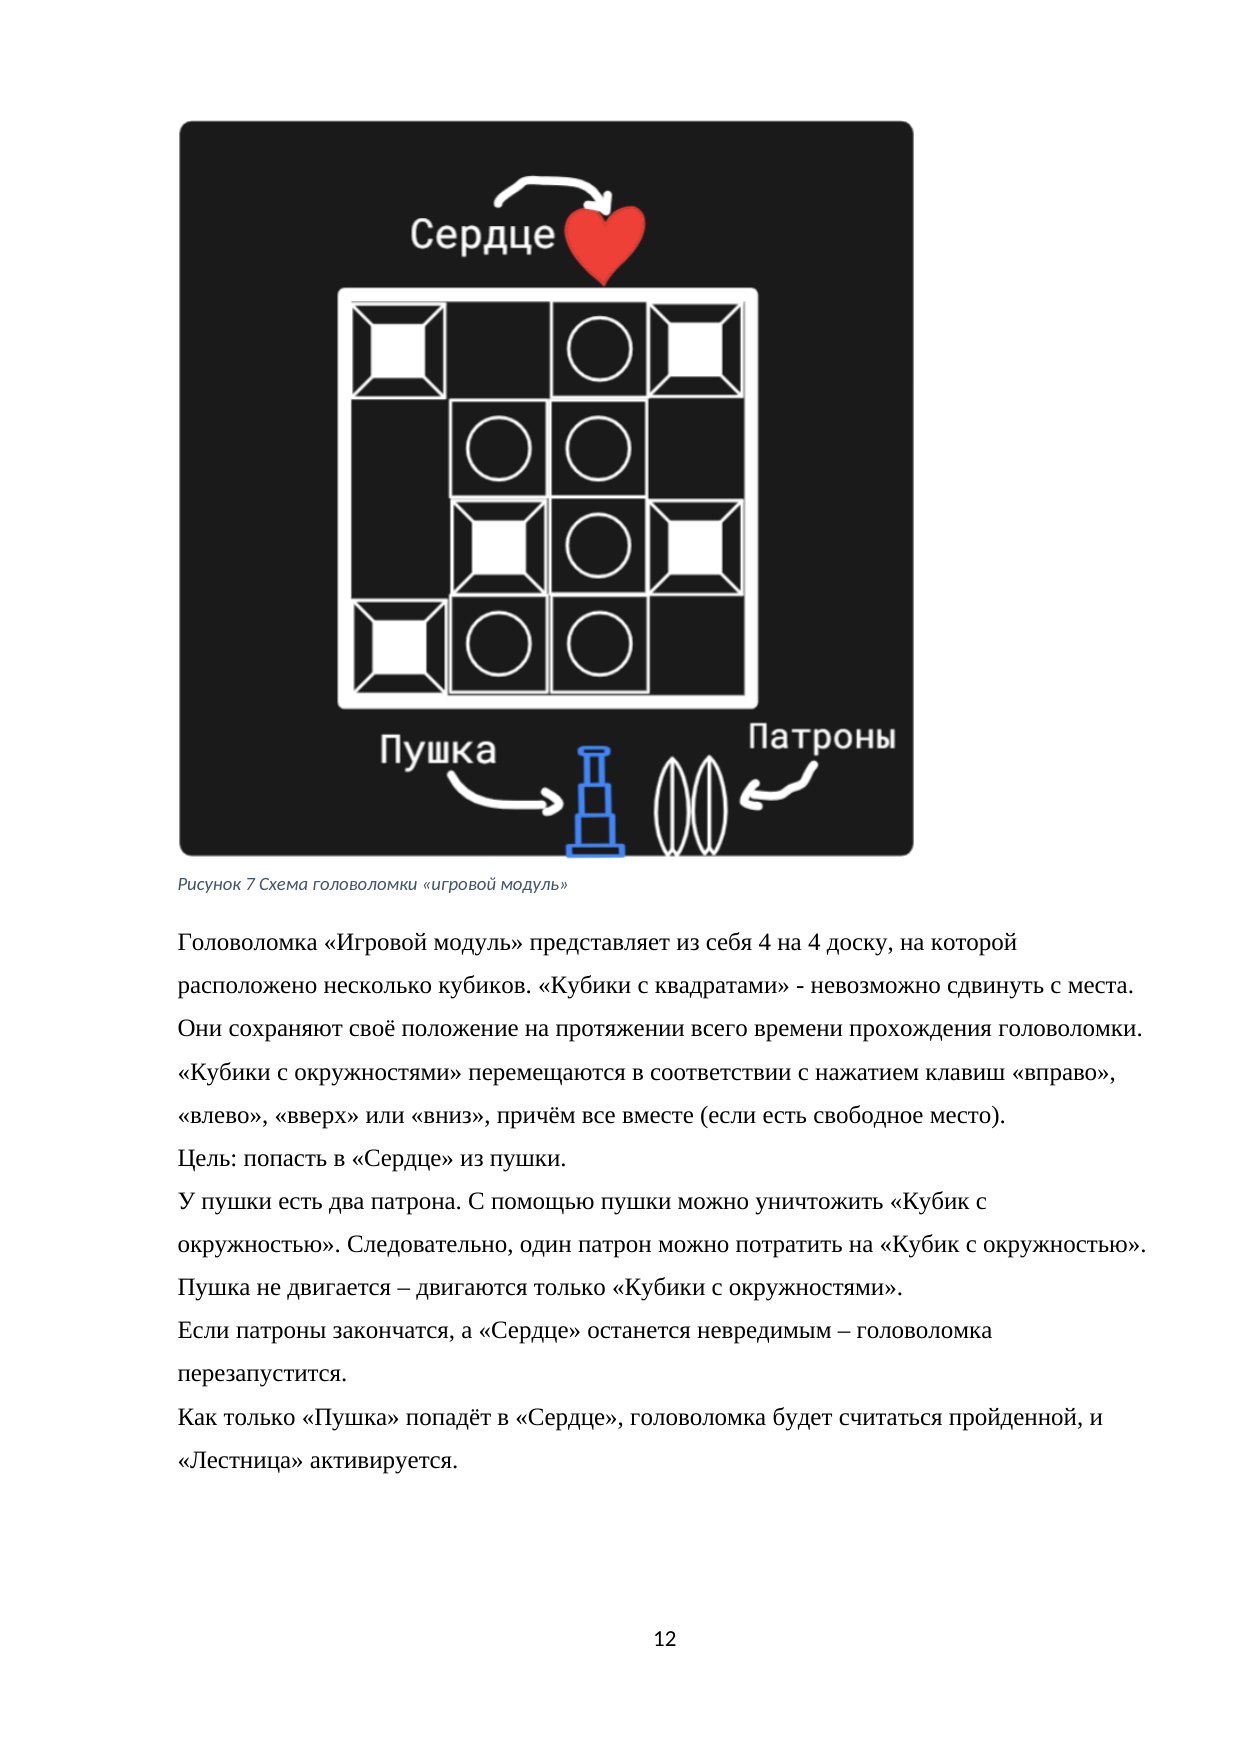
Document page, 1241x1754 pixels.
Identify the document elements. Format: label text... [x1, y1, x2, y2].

text Цель: попасть в «Сердце» из пушки. [177, 1143, 1152, 1172]
text Рисунок 7 Схема головоломки «игровой модуль» [177, 872, 1152, 895]
text Как только «Пушка» попадёт в «Сердце», головоломка будет считаться пройденной, и «Лестница» активируется. [177, 1402, 1152, 1473]
picture [177, 118, 915, 859]
text Головоломка «Игровой модуль» представляет из себя 4 на 4 доску, на которой расположено несколько кубиков. «Кубики с квадратами» - невозможно сдвинуть с места. Они сохраняют своё положение на протяжении всего времени прохождения головоломки. «Кубики с окружностями» перемещаются в соответствии с нажатием клавиш «вправо», «влево», «вверх» или «вниз», причём все вместе (если есть свободное место). [177, 927, 1152, 1128]
text Если патроны закончатся, а «Сердце» останется невредимым – головоломка перезапустится. [177, 1315, 1152, 1387]
text У пушки есть два патрона. С помощью пушки можно уничтожить «Кубик с окружностью». Следовательно, один патрон можно потратить на «Кубик с окружностью». Пушка не двигается – двигаются только «Кубики с окружностями». [177, 1186, 1152, 1301]
